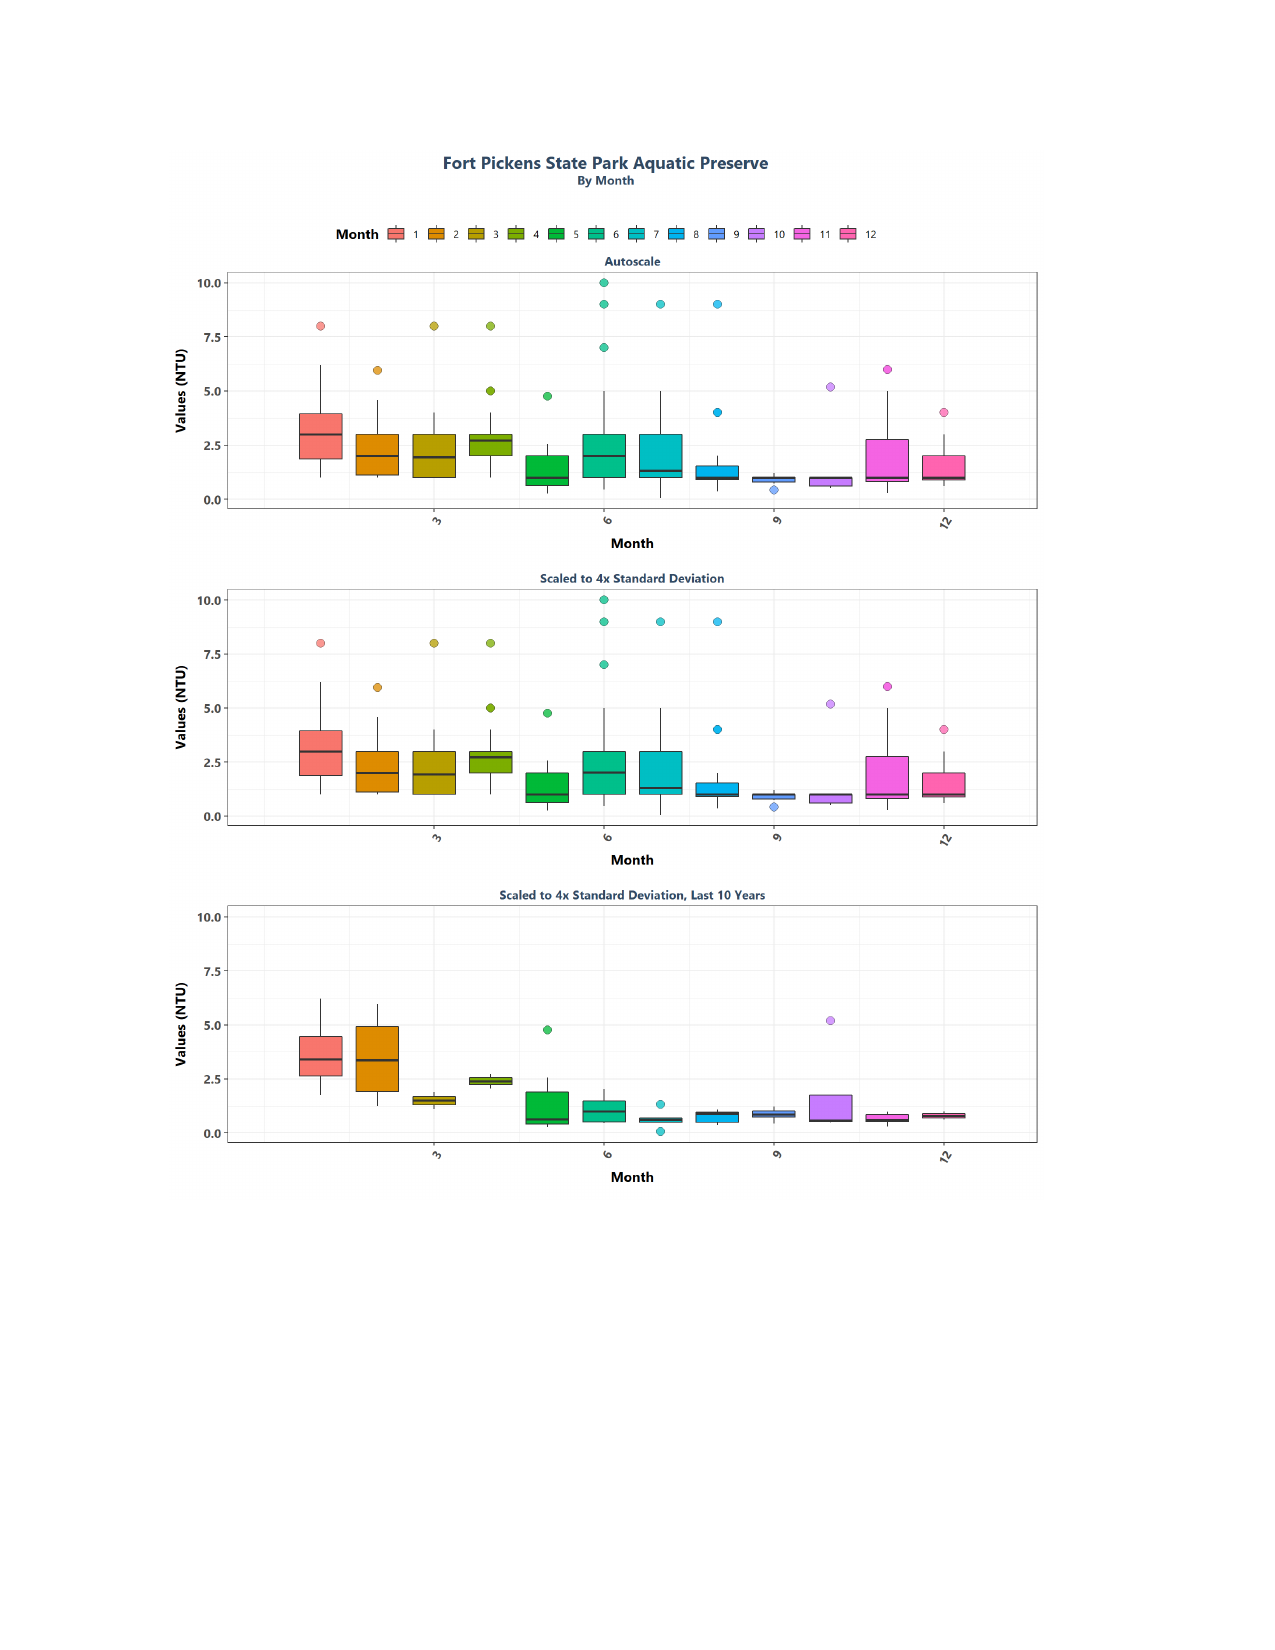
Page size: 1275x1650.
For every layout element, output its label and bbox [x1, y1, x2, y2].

picture [168, 150, 1044, 1200]
